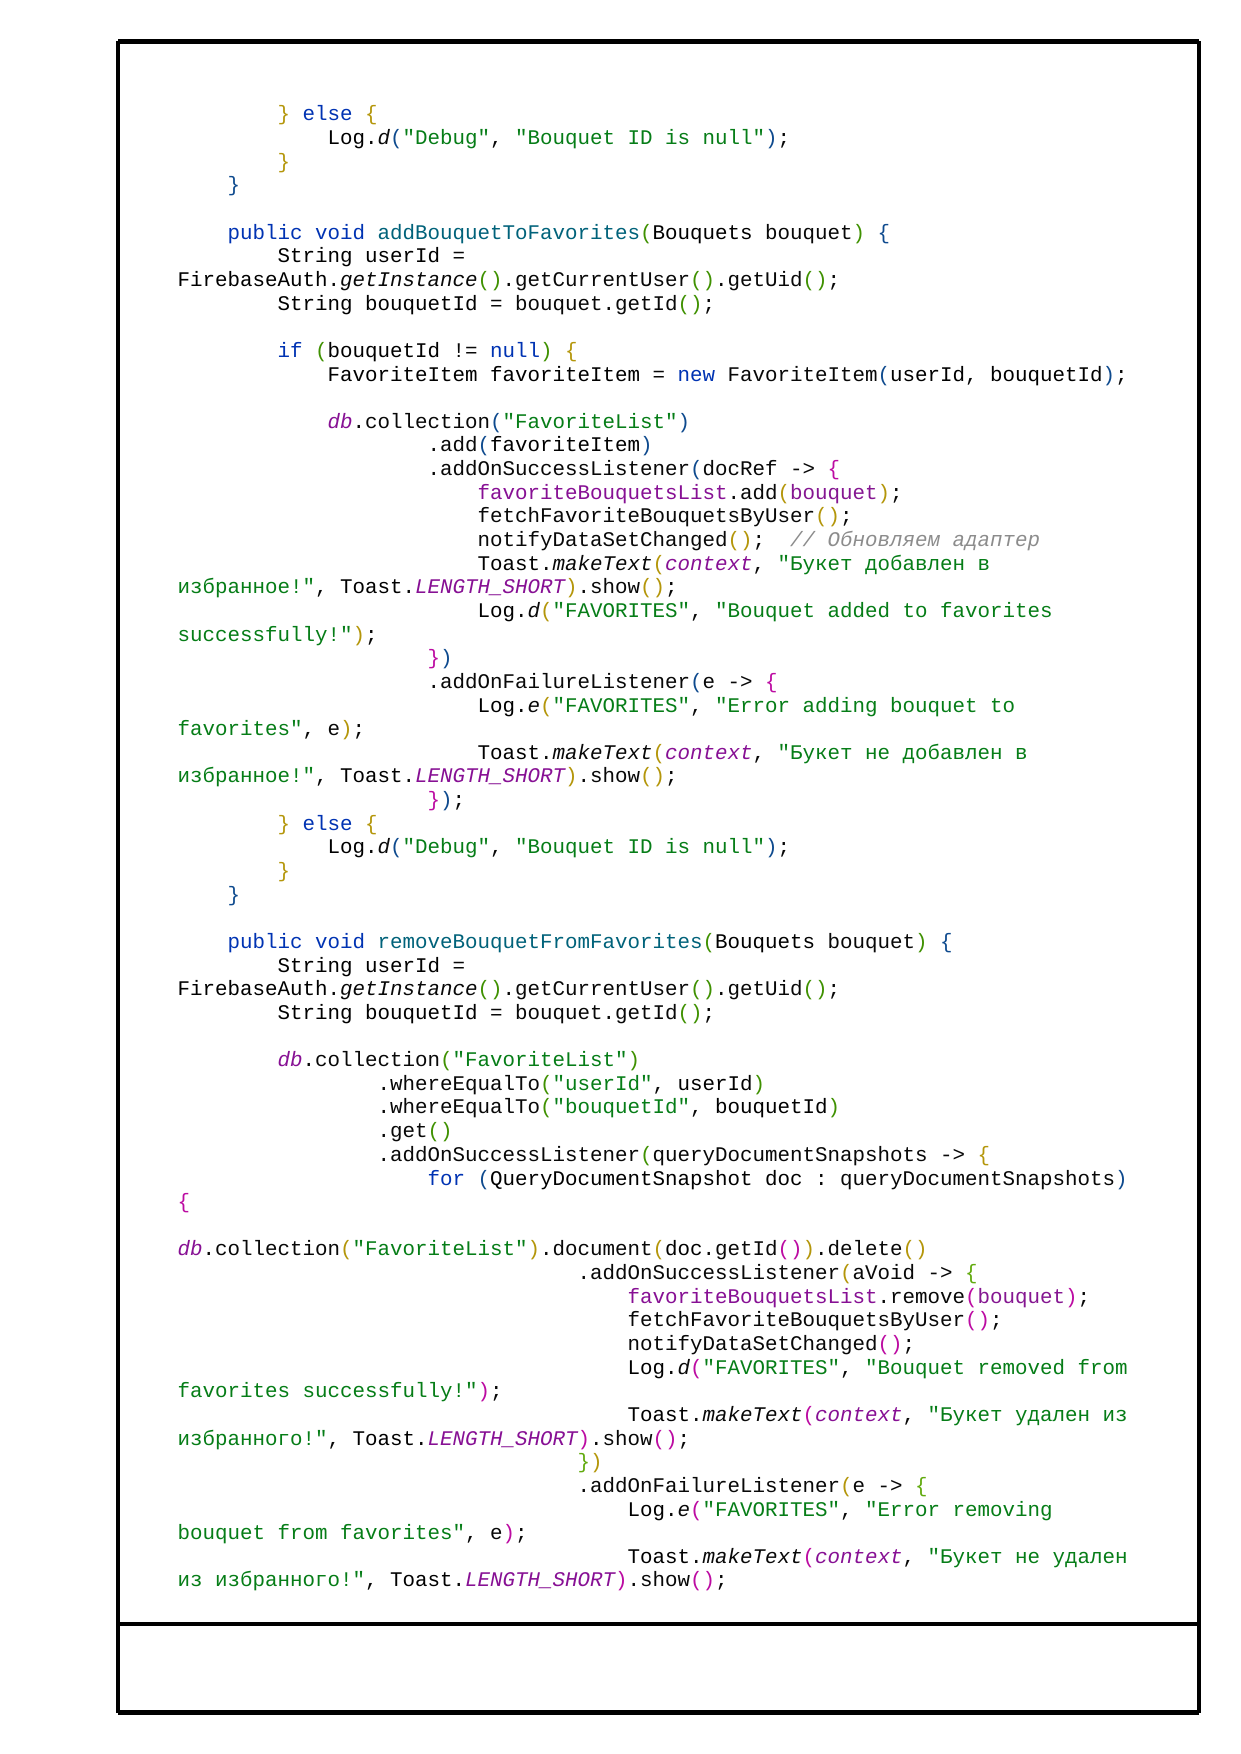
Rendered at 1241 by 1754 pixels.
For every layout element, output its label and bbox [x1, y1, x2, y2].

text [177, 103, 1137, 1593]
